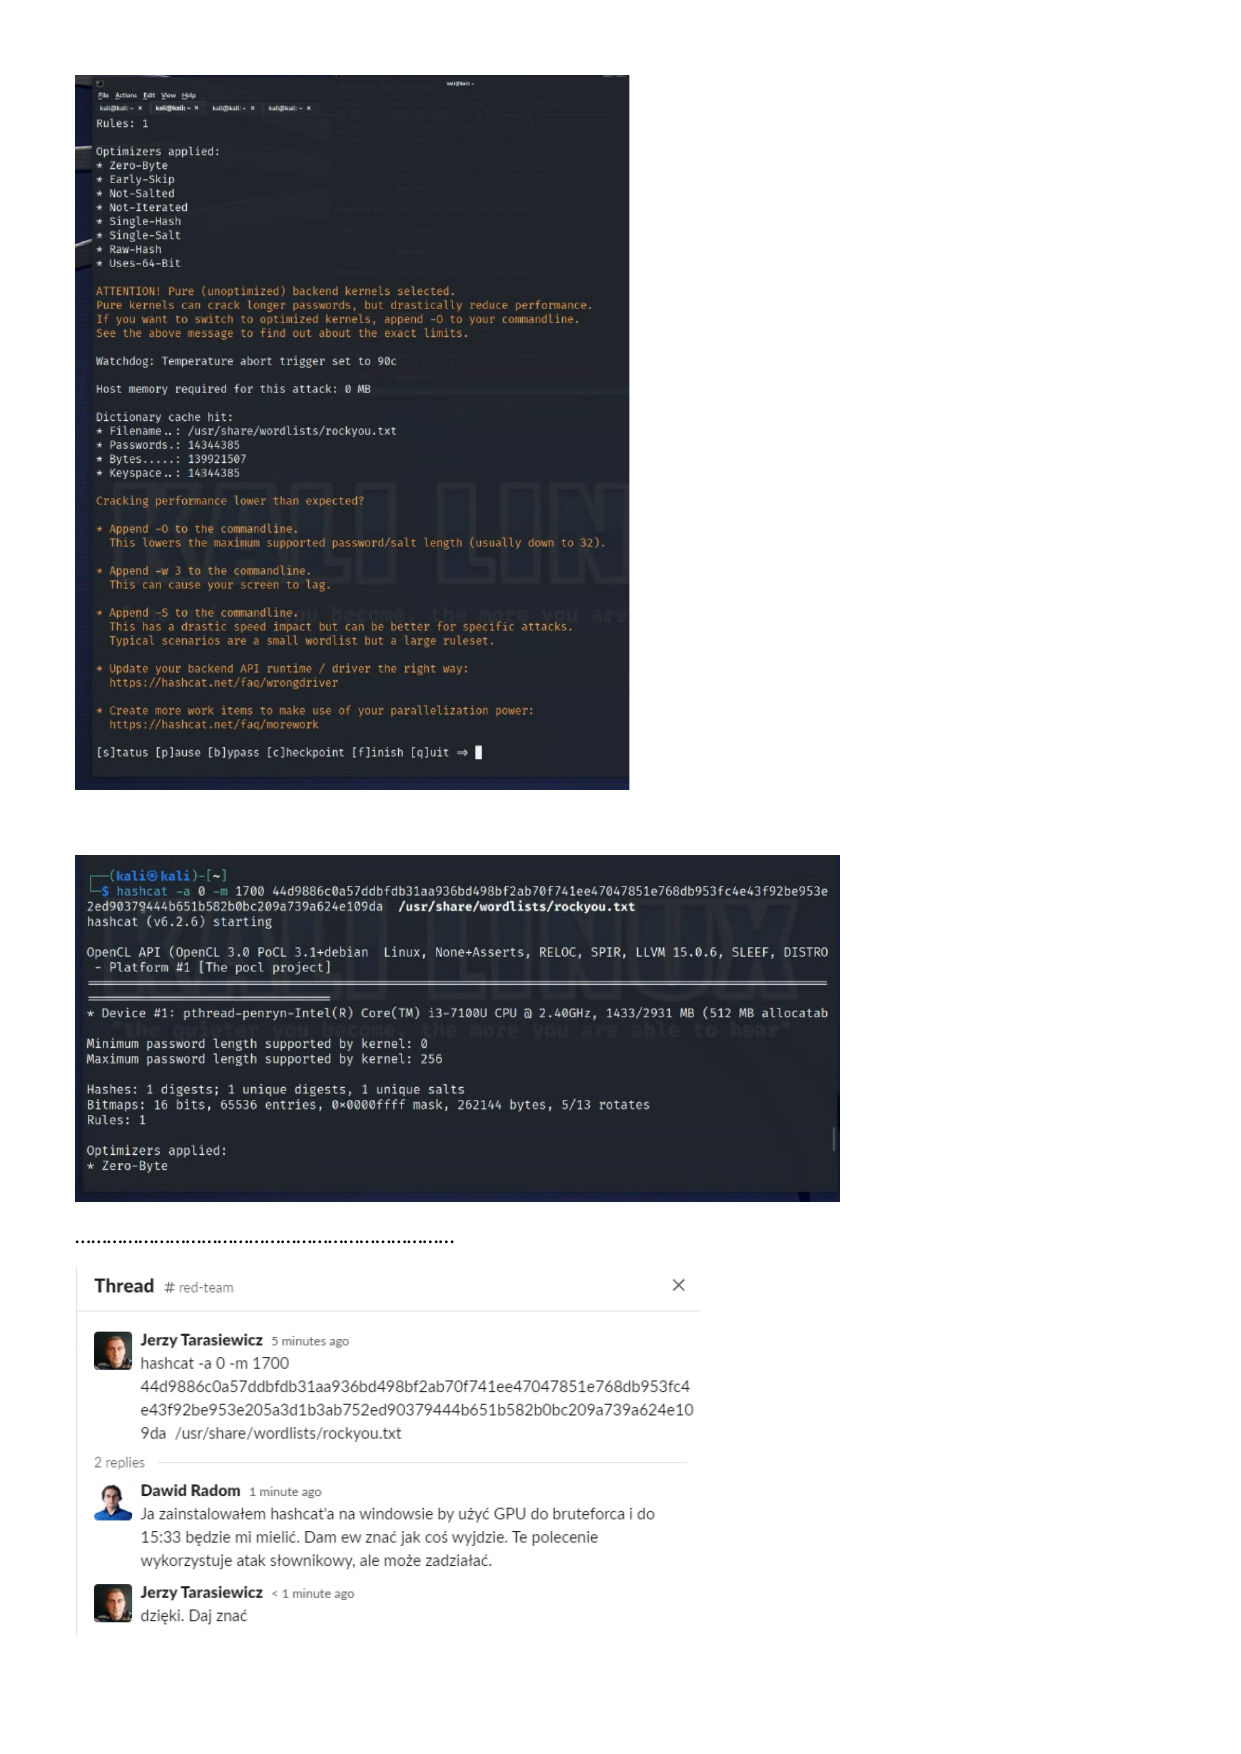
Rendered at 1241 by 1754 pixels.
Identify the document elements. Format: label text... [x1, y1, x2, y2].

picture [75, 75, 630, 790]
picture [75, 855, 840, 1202]
text ……………………………………………………………… [75, 1221, 1165, 1249]
picture [75, 1267, 701, 1635]
